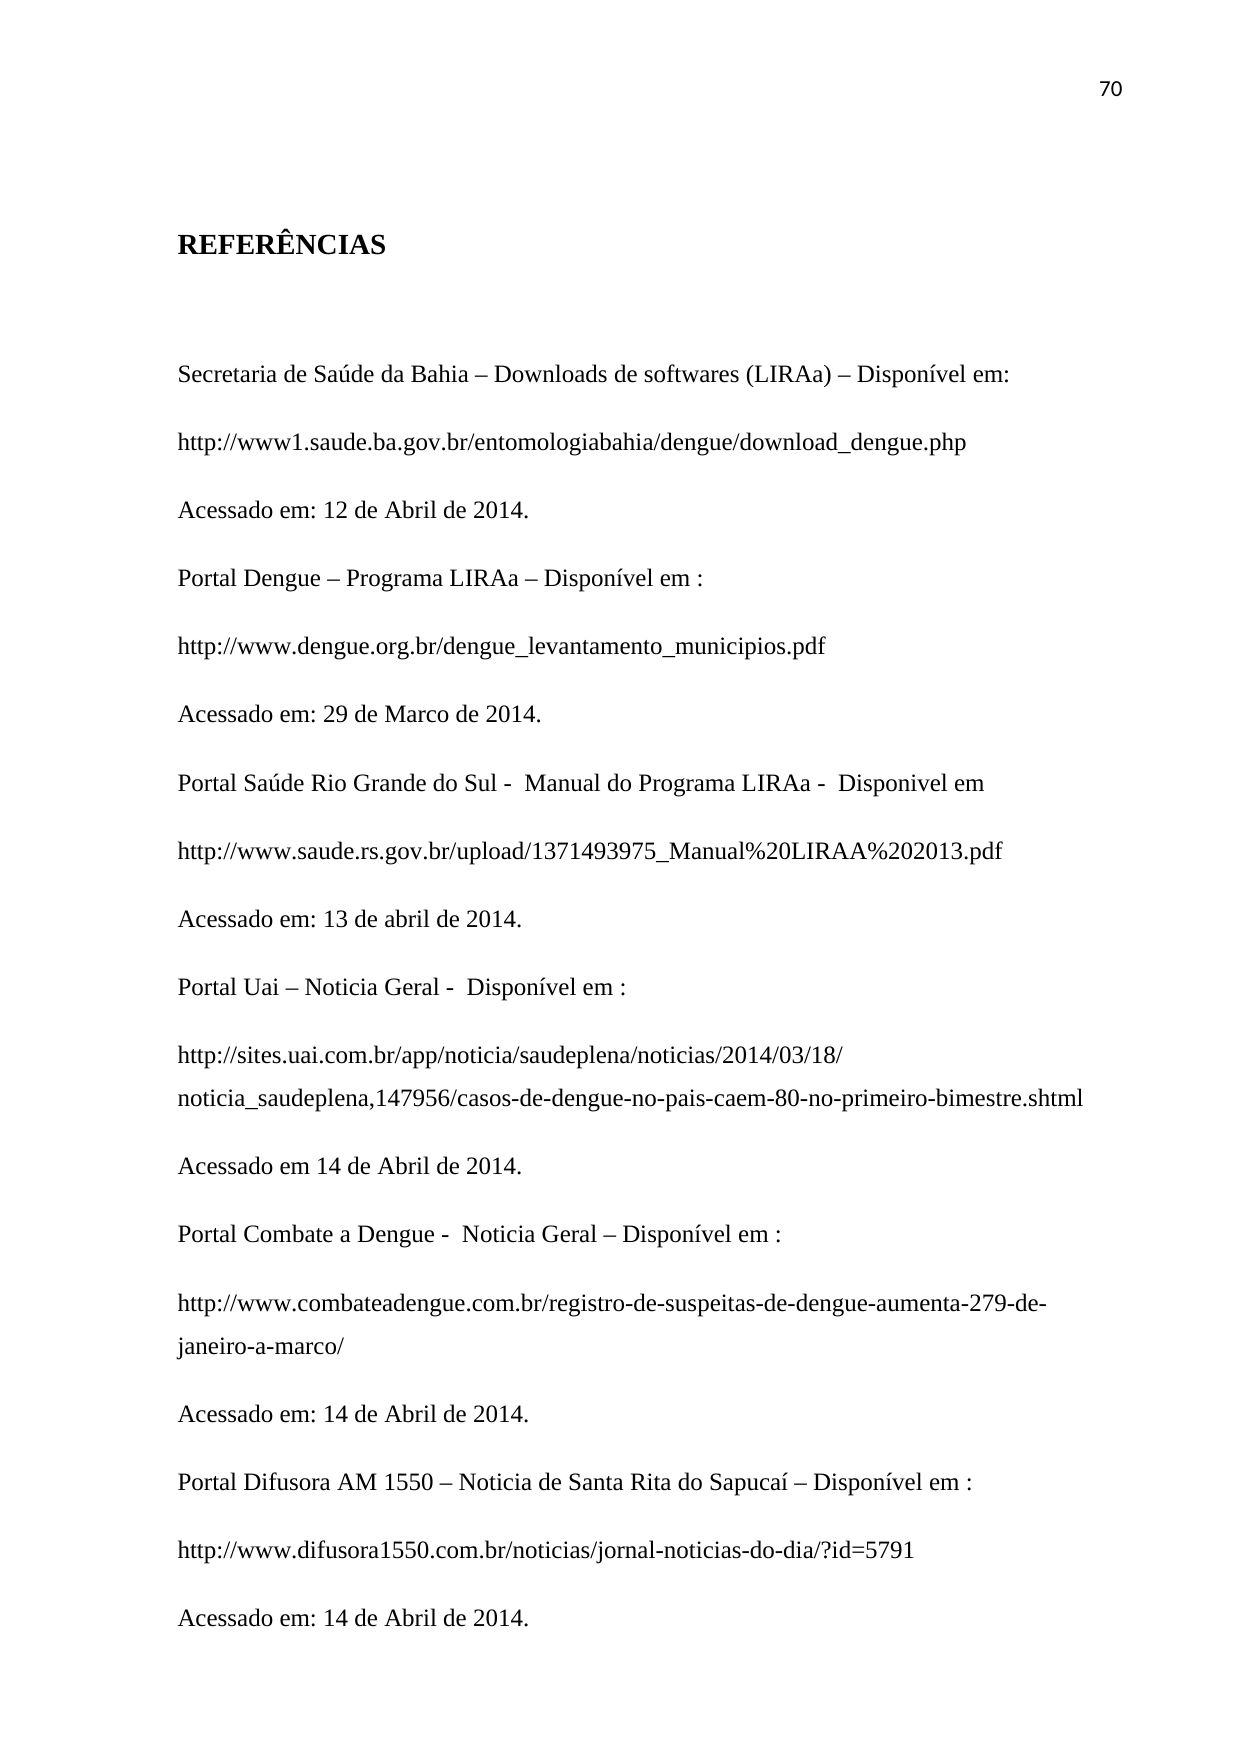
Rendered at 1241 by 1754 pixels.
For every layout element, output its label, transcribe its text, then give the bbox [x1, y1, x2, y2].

text http://www.dengue.org.br/dengue_levantamento_municipios.pdf [177, 631, 1122, 660]
text Acessado em: 29 de Marco de 2014. [177, 699, 1122, 728]
text Acessado em: 14 de Abril de 2014. [177, 1603, 1122, 1632]
text Portal Uai – Noticia Geral - Disponível em : [177, 972, 1122, 1001]
text Portal Saúde Rio Grande do Sul - Manual do Programa LIRAa - Disponivel em [177, 768, 1122, 796]
text Acessado em: 14 de Abril de 2014. [177, 1399, 1122, 1428]
text Portal Difusora AM 1550 – Noticia de Santa Rita do Sapucaí – Disponível em : [177, 1467, 1122, 1496]
text http://www.saude.rs.gov.br/upload/1371493975_Manual%20LIRAA%202013.pdf [177, 836, 1122, 864]
text Portal Combate a Dengue - Noticia Geral – Disponível em : [177, 1219, 1122, 1248]
subtitle REFERÊNCIAS [177, 227, 1122, 261]
text Secretaria de Saúde da Bahia – Downloads de softwares (LIRAa) – Disponível em: [177, 359, 1122, 388]
text http://www1.saude.ba.gov.br/entomologiabahia/dengue/download_dengue.php [177, 427, 1122, 456]
text Acessado em: 12 de Abril de 2014. [177, 495, 1122, 524]
text Acessado em 14 de Abril de 2014. [177, 1151, 1122, 1180]
text http://sites.uai.com.br/app/noticia/saudeplena/noticias/2014/03/18/noticia_saudeplena,147956/casos-de-dengue-no-pais-caem-80-no-primeiro-bimestre.shtml [177, 1040, 1122, 1112]
text Acessado em: 13 de abril de 2014. [177, 904, 1122, 933]
text Portal Dengue – Programa LIRAa – Disponível em : [177, 563, 1122, 592]
text http://www.combateadengue.com.br/registro-de-suspeitas-de-dengue-aumenta-279-de-janeiro-a-marco/ [177, 1288, 1122, 1359]
text http://www.difusora1550.com.br/noticias/jornal-noticias-do-dia/?id=5791 [177, 1535, 1122, 1564]
